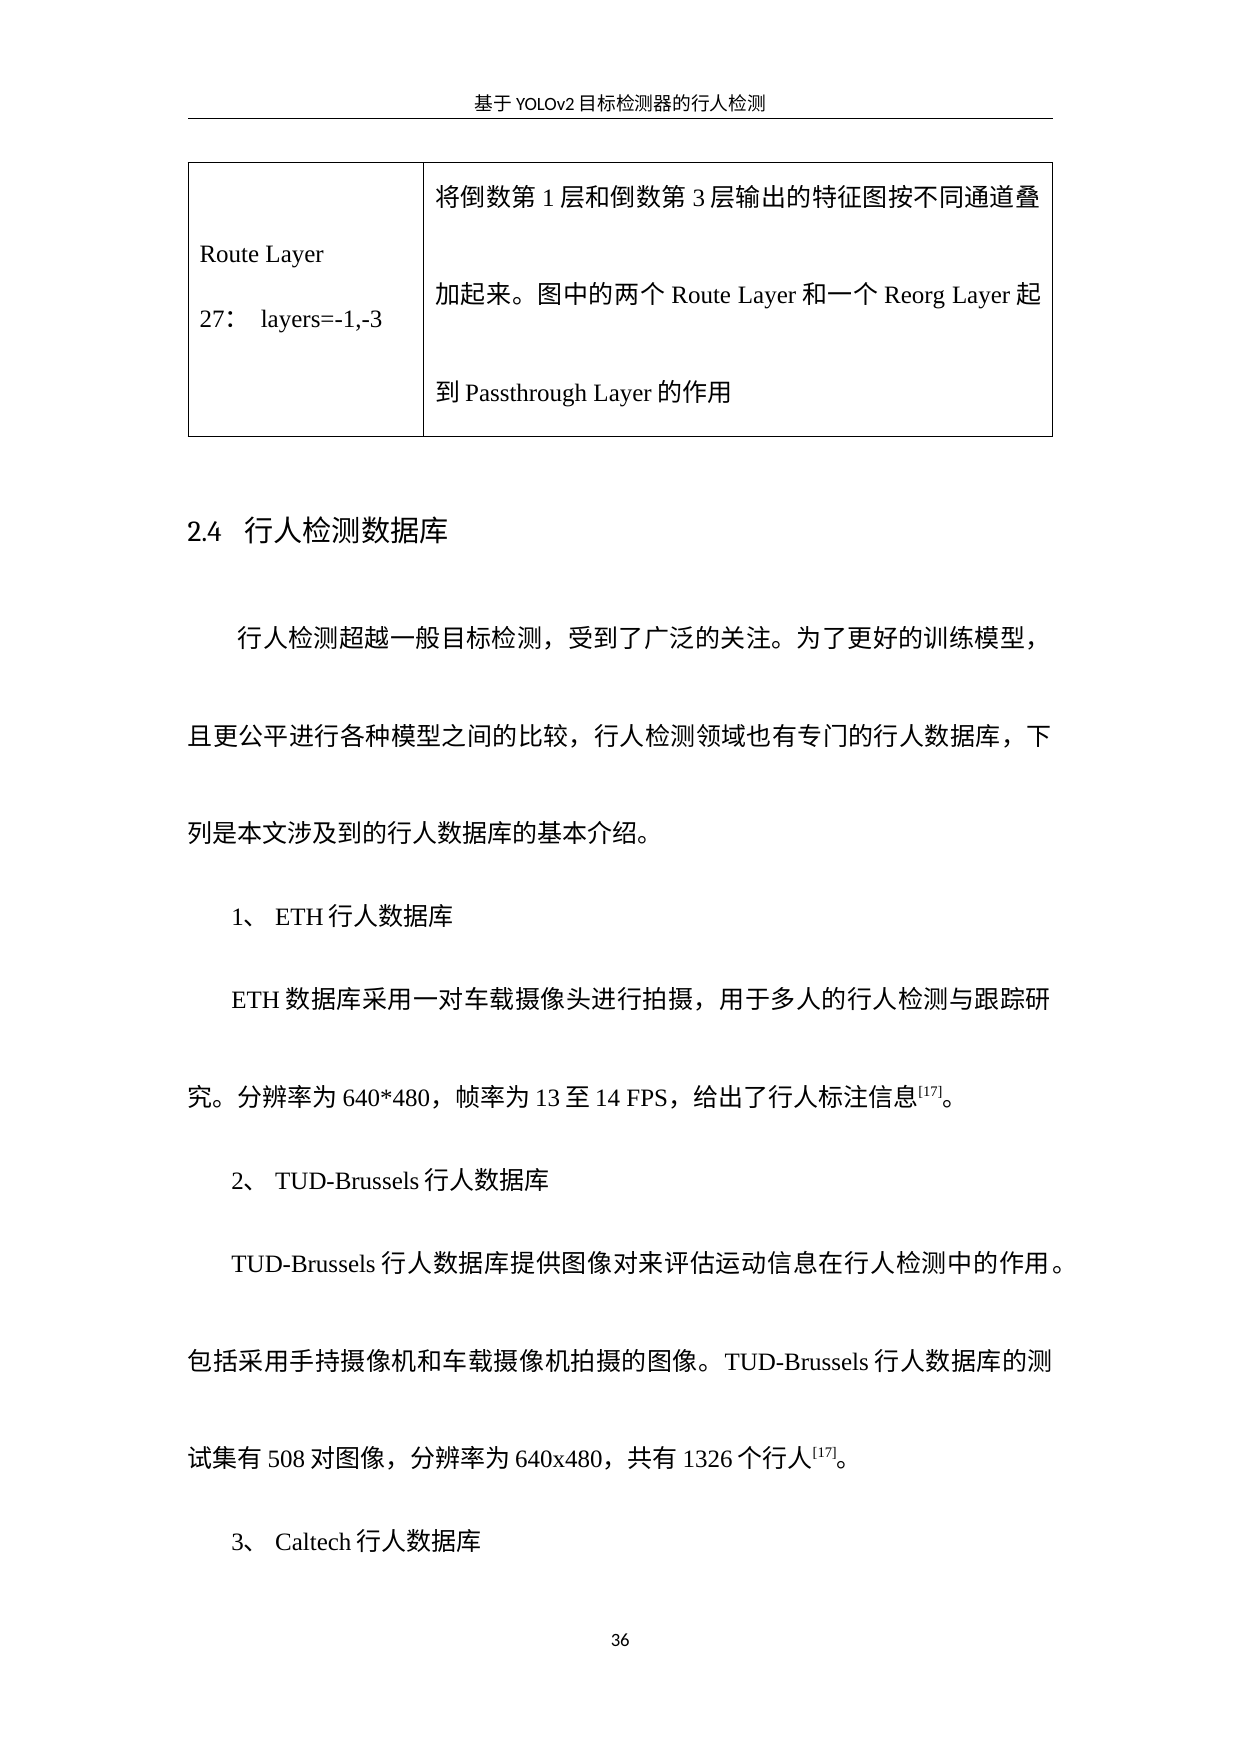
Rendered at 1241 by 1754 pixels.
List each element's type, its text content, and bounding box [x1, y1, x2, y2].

text TUD-Brussels行人数据库提供图像对来评估运动信息在行人检测中的作用。包括采用手持摄像机和车载摄像机拍摄的图像。TUD-Brussels行人数据库的测试集有508对图像，分辨率为640x480，共有1326个行人[17]。 [187, 1229, 1053, 1489]
list 行人检测数据库 [187, 496, 1053, 561]
list TUD-Brussels行人数据库 [231, 1146, 1053, 1211]
list ETH行人数据库 [231, 882, 1053, 947]
list Caltech行人数据库 [231, 1507, 1053, 1572]
text 行人检测超越一般目标检测，受到了广泛的关注。为了更好的训练模型，且更公平进行各种模型之间的比较，行人检测领域也有专门的行人数据库，下列是本文涉及到的行人数据库的基本介绍。 [187, 604, 1053, 864]
text ETH数据库采用一对车载摄像头进行拍摄，用于多人的行人检测与跟踪研究。分辨率为640*480，帧率为13至14 FPS，给出了行人标注信息[17]。 [187, 966, 1053, 1128]
table_cell 将倒数第1层和倒数第3层输出的特征图按不同通道叠加起来。图中的两个Route Layer和一个Reorg Layer起到Passthrough Layer的作用 [424, 163, 1052, 436]
table_cell Route Layer 27： layers=-1,-3 [189, 163, 423, 436]
